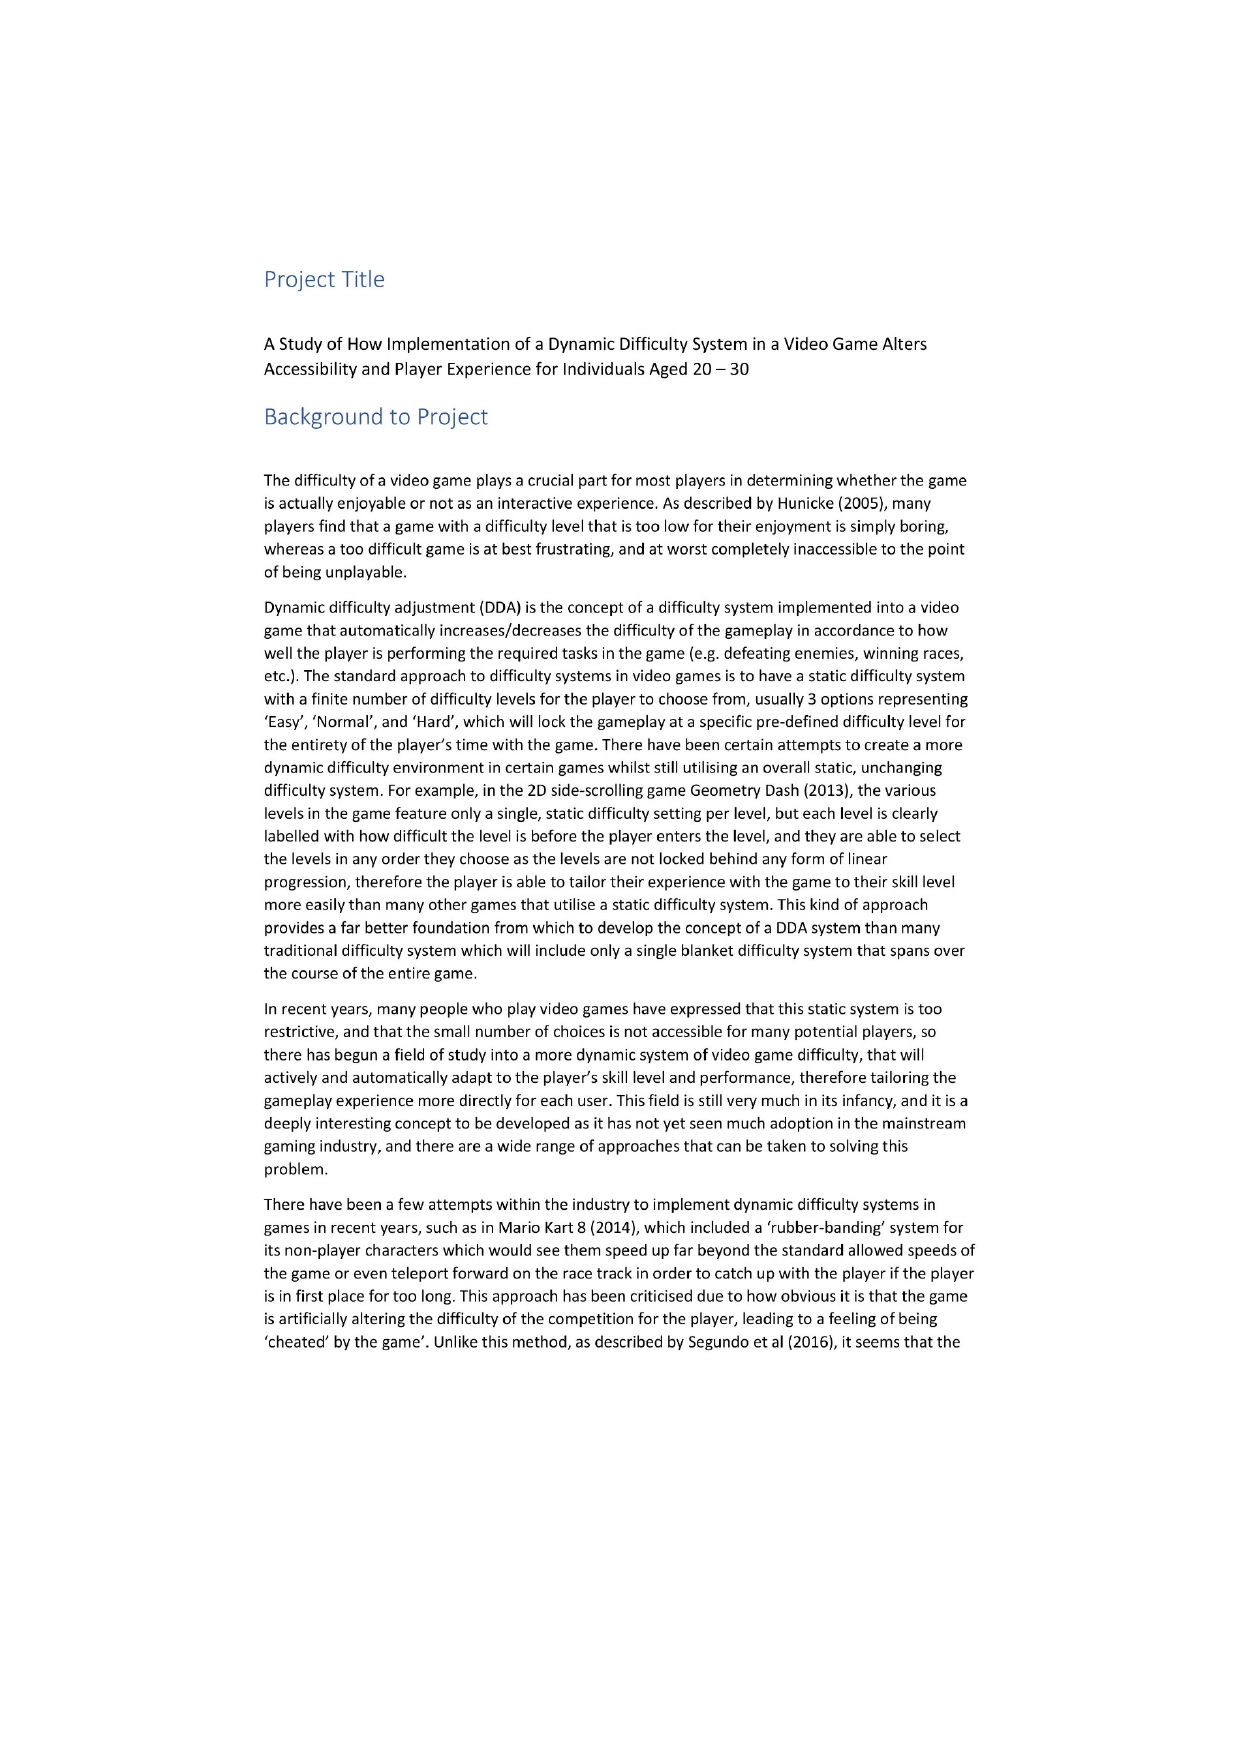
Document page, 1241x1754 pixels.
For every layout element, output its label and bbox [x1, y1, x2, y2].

picture [150, 150, 1089, 1478]
